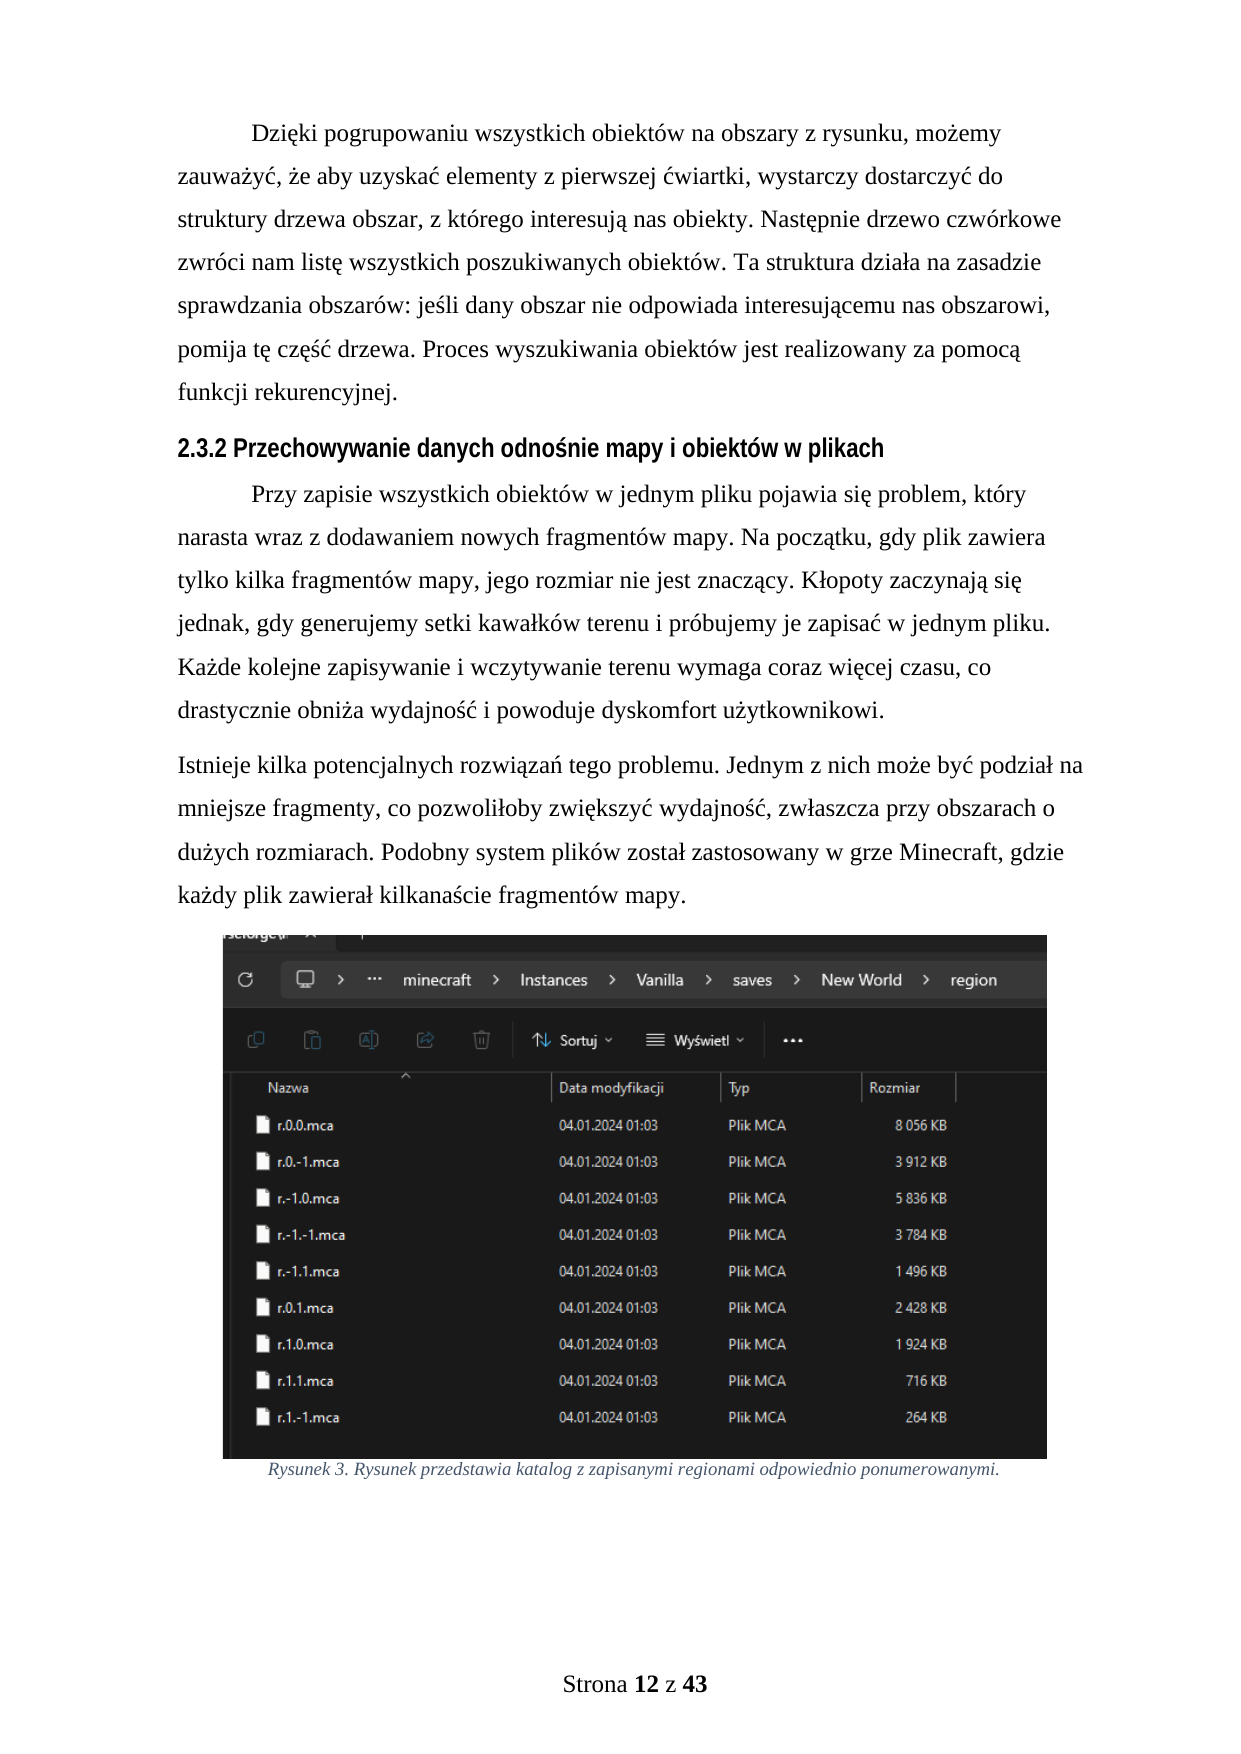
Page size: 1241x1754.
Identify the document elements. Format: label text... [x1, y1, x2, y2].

text 2.3.2 Przechowywanie danych odnośnie mapy i obiektów w plikach [177, 432, 1092, 463]
picture [222, 935, 1047, 1459]
subtitle Dzięki pogrupowaniu wszystkich obiektów na obszary z rysunku, możemy zauważyć, że aby uzyskać elementy z pierwszej ćwiartki, wystarczy dostarczyć do struktury drzewa obszar, z którego interesują nas obiekty. Następnie drzewo czwórkowe zwróci nam listę wszystkich poszukiwanych obiektów. Ta struktura działa na zasadzie sprawdzania obszarów: jeśli dany obszar nie odpowiada interesującemu nas obszarowi, pomija tę część drzewa. Proces wyszukiwania obiektów jest realizowany za pomocą funkcji rekurencyjnej. [177, 118, 1092, 406]
subtitle Istnieje kilka potencjalnych rozwiązań tego problemu. Jednym z nich może być podział na mniejsze fragmenty, co pozwoliłoby zwiększyć wydajność, zwłaszcza przy obszarach o dużych rozmiarach. Podobny system plików został zastosowany w grze Minecraft, gdzie każdy plik zawierał kilkanaście fragmentów mapy. [177, 750, 1092, 908]
subtitle Przy zapisie wszystkich obiektów w jednym pliku pojawia się problem, który narasta wraz z dodawaniem nowych fragmentów mapy. Na początku, gdy plik zawiera tylko kilka fragmentów mapy, jego rozmiar nie jest znaczący. Kłopoty zaczynają się jednak, gdy generujemy setki kawałków terenu i próbujemy je zapisać w jednym pliku. Każde kolejne zapisywanie i wczytywanie terenu wymaga coraz więcej czasu, co drastycznie obniża wydajność i powoduje dyskomfort użytkownikowi. [177, 479, 1092, 723]
